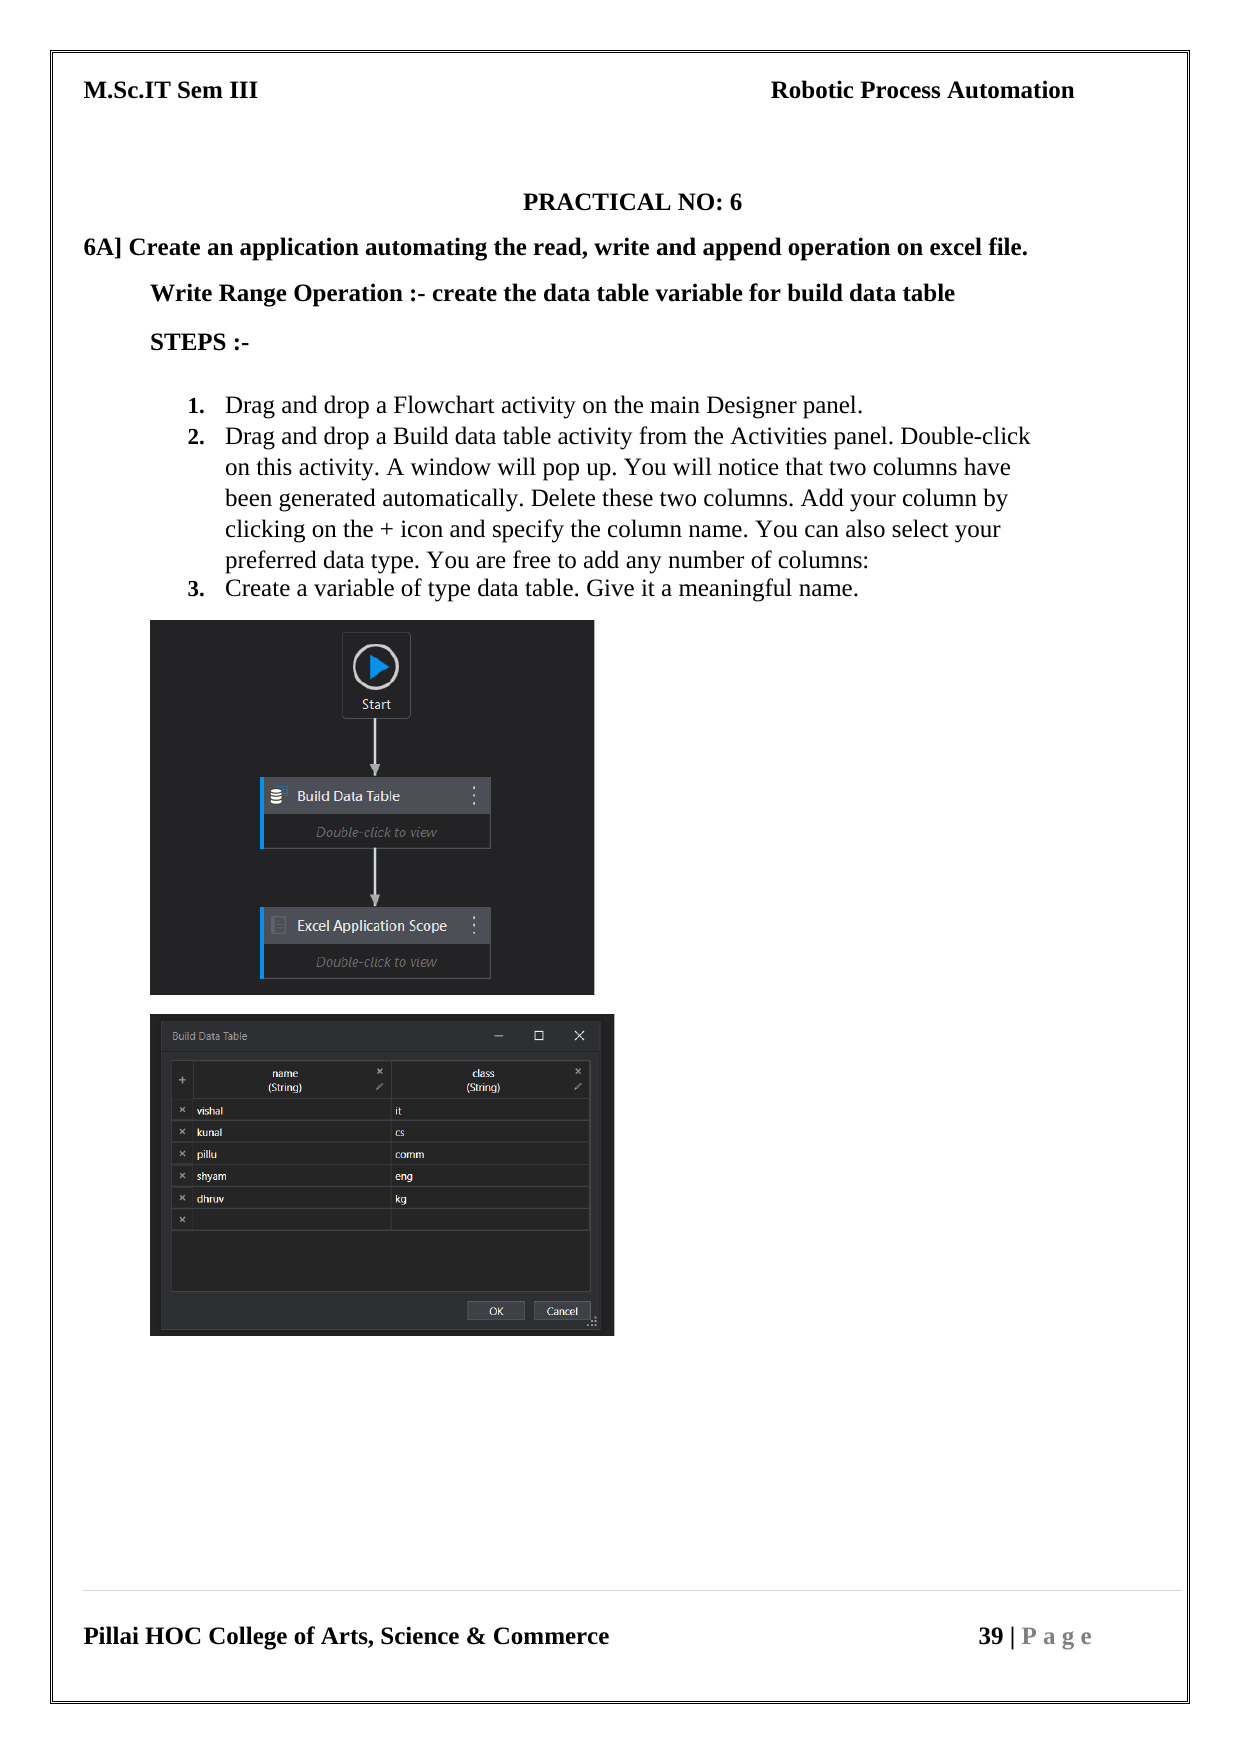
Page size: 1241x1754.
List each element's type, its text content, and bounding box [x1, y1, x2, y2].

picture [150, 1014, 615, 1336]
text PRACTICAL NO: 6 [83, 187, 1182, 216]
picture [150, 620, 595, 995]
text 6A] Create an application automating the read, write and append operation on excel file. [83, 232, 1182, 261]
list Drag and drop a Flowchart activity on the main Designer panel. [187, 393, 1182, 419]
list Create a variable of type data table. Give it a meaningful name. [187, 576, 1182, 602]
list Drag and drop a Build data table activity from the Activities panel. Double-click on this activity. A window will pop up. You will notice that two columns have been generated automatically. Delete these two columns. Add your column by clicking on the + icon and specify the column name. You can also select your preferred data type. You are free to add any number of columns: [187, 421, 1059, 574]
text Write Range Operation :- create the data table variable for build data table STEPS :- [150, 278, 956, 356]
